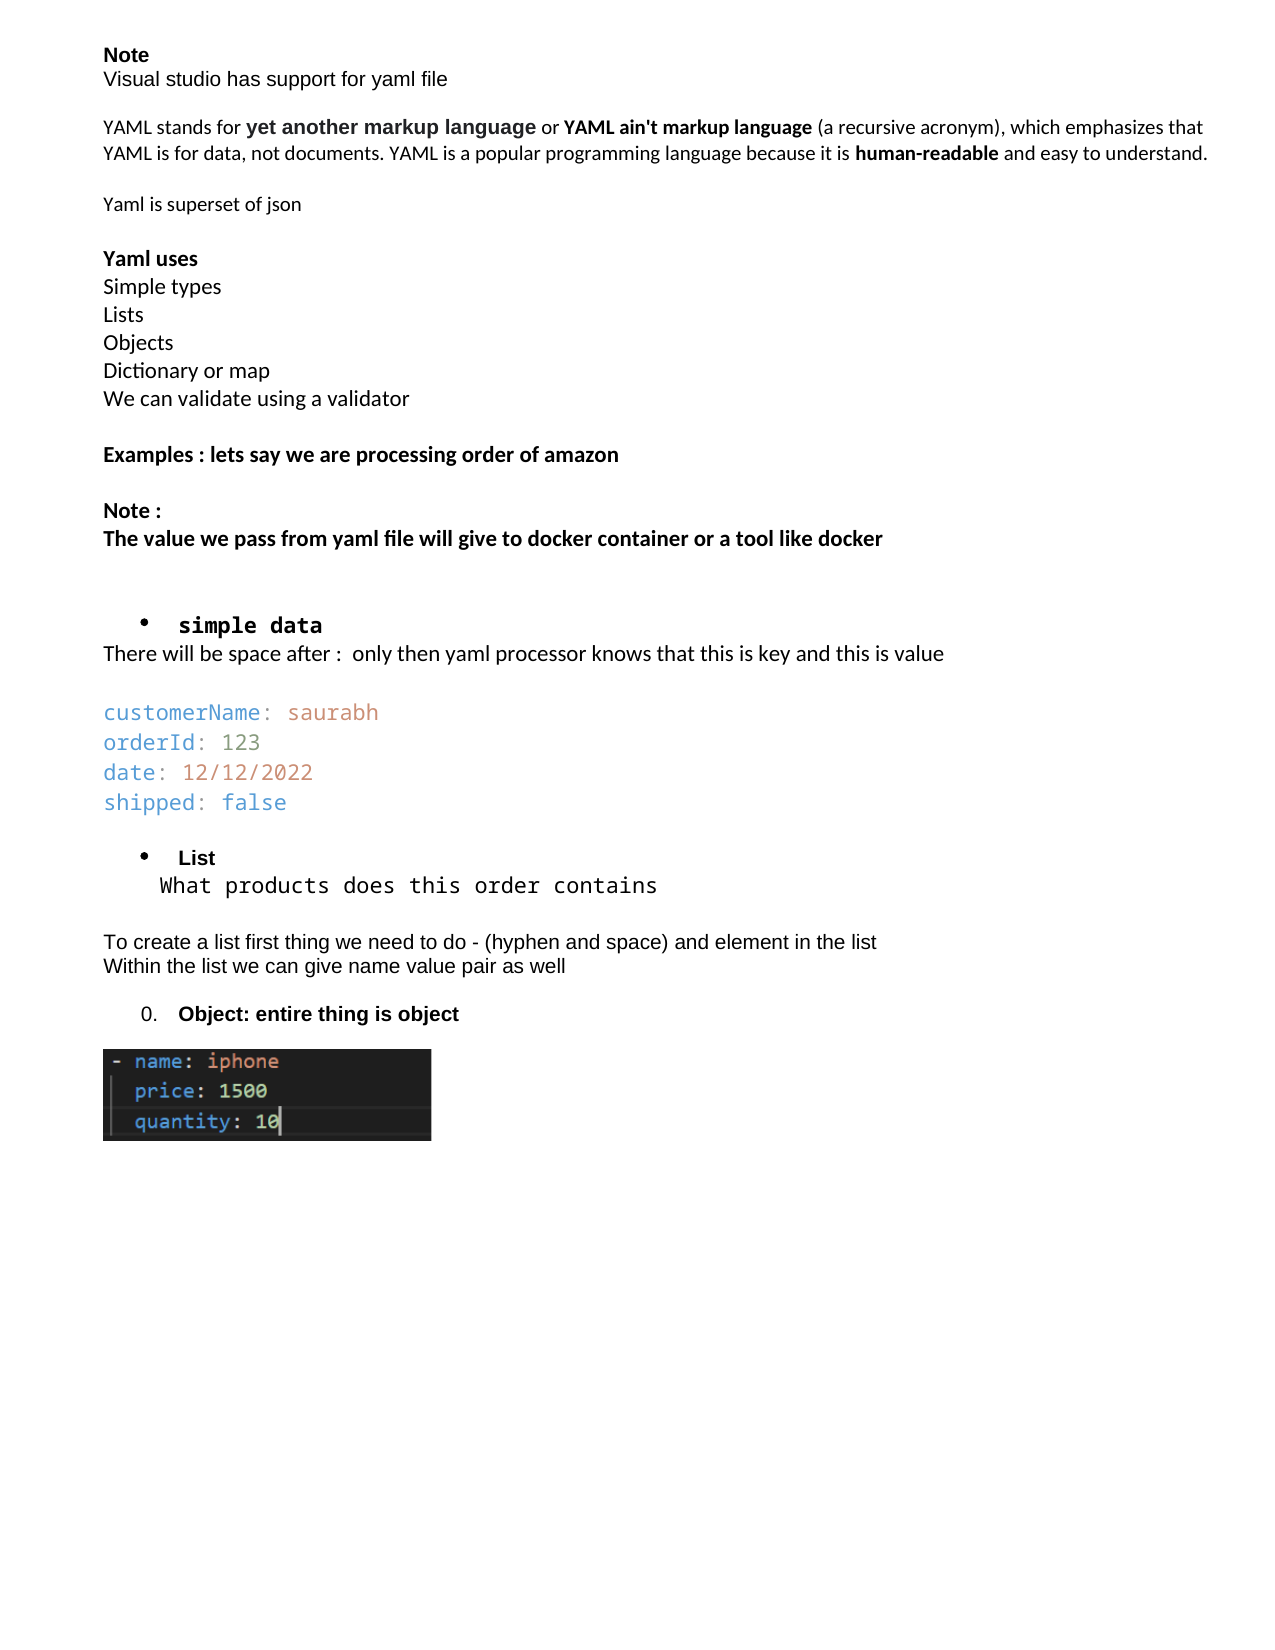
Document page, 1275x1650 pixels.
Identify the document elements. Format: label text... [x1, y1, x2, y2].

text What products does this order contains [159, 870, 1247, 900]
text date: 12/12/2022 [103, 757, 1247, 787]
list Object: entire thing is object [141, 1002, 1247, 1026]
text Note : [103, 496, 1247, 524]
text To create a list first thing we need to do - (hyphen and space) and element in the list [103, 930, 1247, 954]
text orderId: 123 [103, 727, 1247, 757]
text Yaml uses [103, 244, 1247, 272]
text shipped: false [103, 787, 1247, 816]
picture [103, 1049, 432, 1141]
text customerName: saurabh [103, 697, 1247, 727]
text YAML stands for yet another markup language or YAML ain't markup language (a recursive acronym), which emphasizes that YAML is for data, not documents. YAML is a popular programming language because it is human-readable and easy to understand. [103, 114, 1247, 165]
text Objects [103, 328, 1247, 356]
text The value we pass from yaml file will give to docker container or a tool like docker [103, 524, 1247, 552]
text There will be space after : only then yaml processor knows that this is key and this is value [103, 639, 1247, 667]
text Dictionary or map [103, 356, 1247, 384]
list simple data [141, 610, 1247, 639]
text Examples : lets say we are processing order of amazon [103, 440, 1247, 468]
text We can validate using a validator [103, 384, 1247, 412]
text Yaml is superset of json [103, 191, 1247, 216]
text Lists [103, 300, 1247, 328]
text Note [103, 43, 1247, 67]
list List [141, 846, 1247, 870]
text Within the list we can give name value pair as well [103, 954, 1247, 978]
text Simple types [103, 272, 1247, 300]
text Visual studio has support for yaml file [103, 67, 1247, 91]
